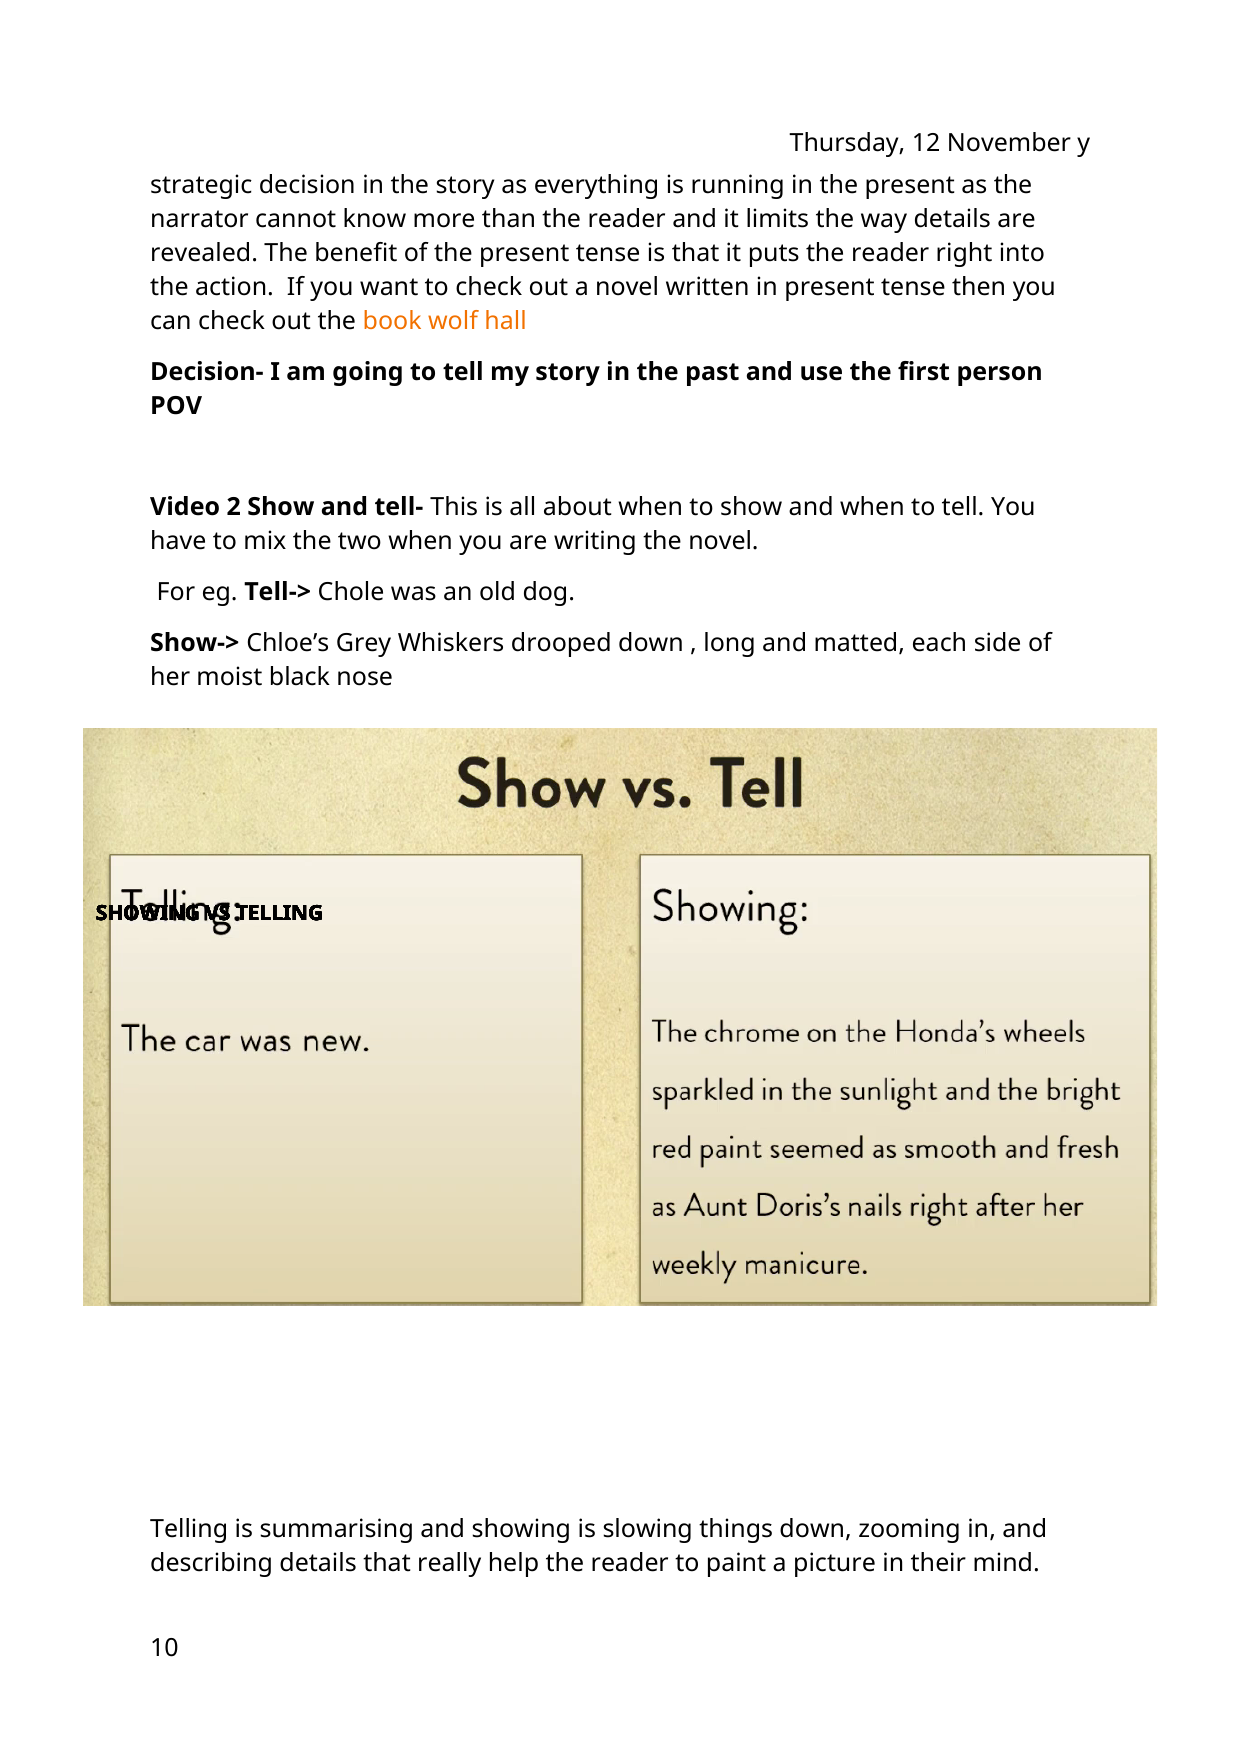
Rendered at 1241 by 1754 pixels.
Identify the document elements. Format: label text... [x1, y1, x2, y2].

text For eg. Tell-> Chole was an old dog. [150, 574, 1090, 608]
text Video 2 Show and tell- This is all about when to show and when to tell. You have to mix the two when you are writing the novel. [150, 489, 1090, 557]
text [150, 166, 1090, 337]
text Decision- I am going to tell my story in the past and use the first person POV [150, 353, 1090, 422]
picture [83, 728, 1158, 1306]
text Telling is summarising and showing is slowing things down, zooming in, and describing details that really help the reader to paint a picture in their mind. [150, 1510, 1090, 1578]
text Show-> Chloe’s Grey Whiskers drooped down , long and matted, each side of her moist black nose [150, 624, 1090, 693]
